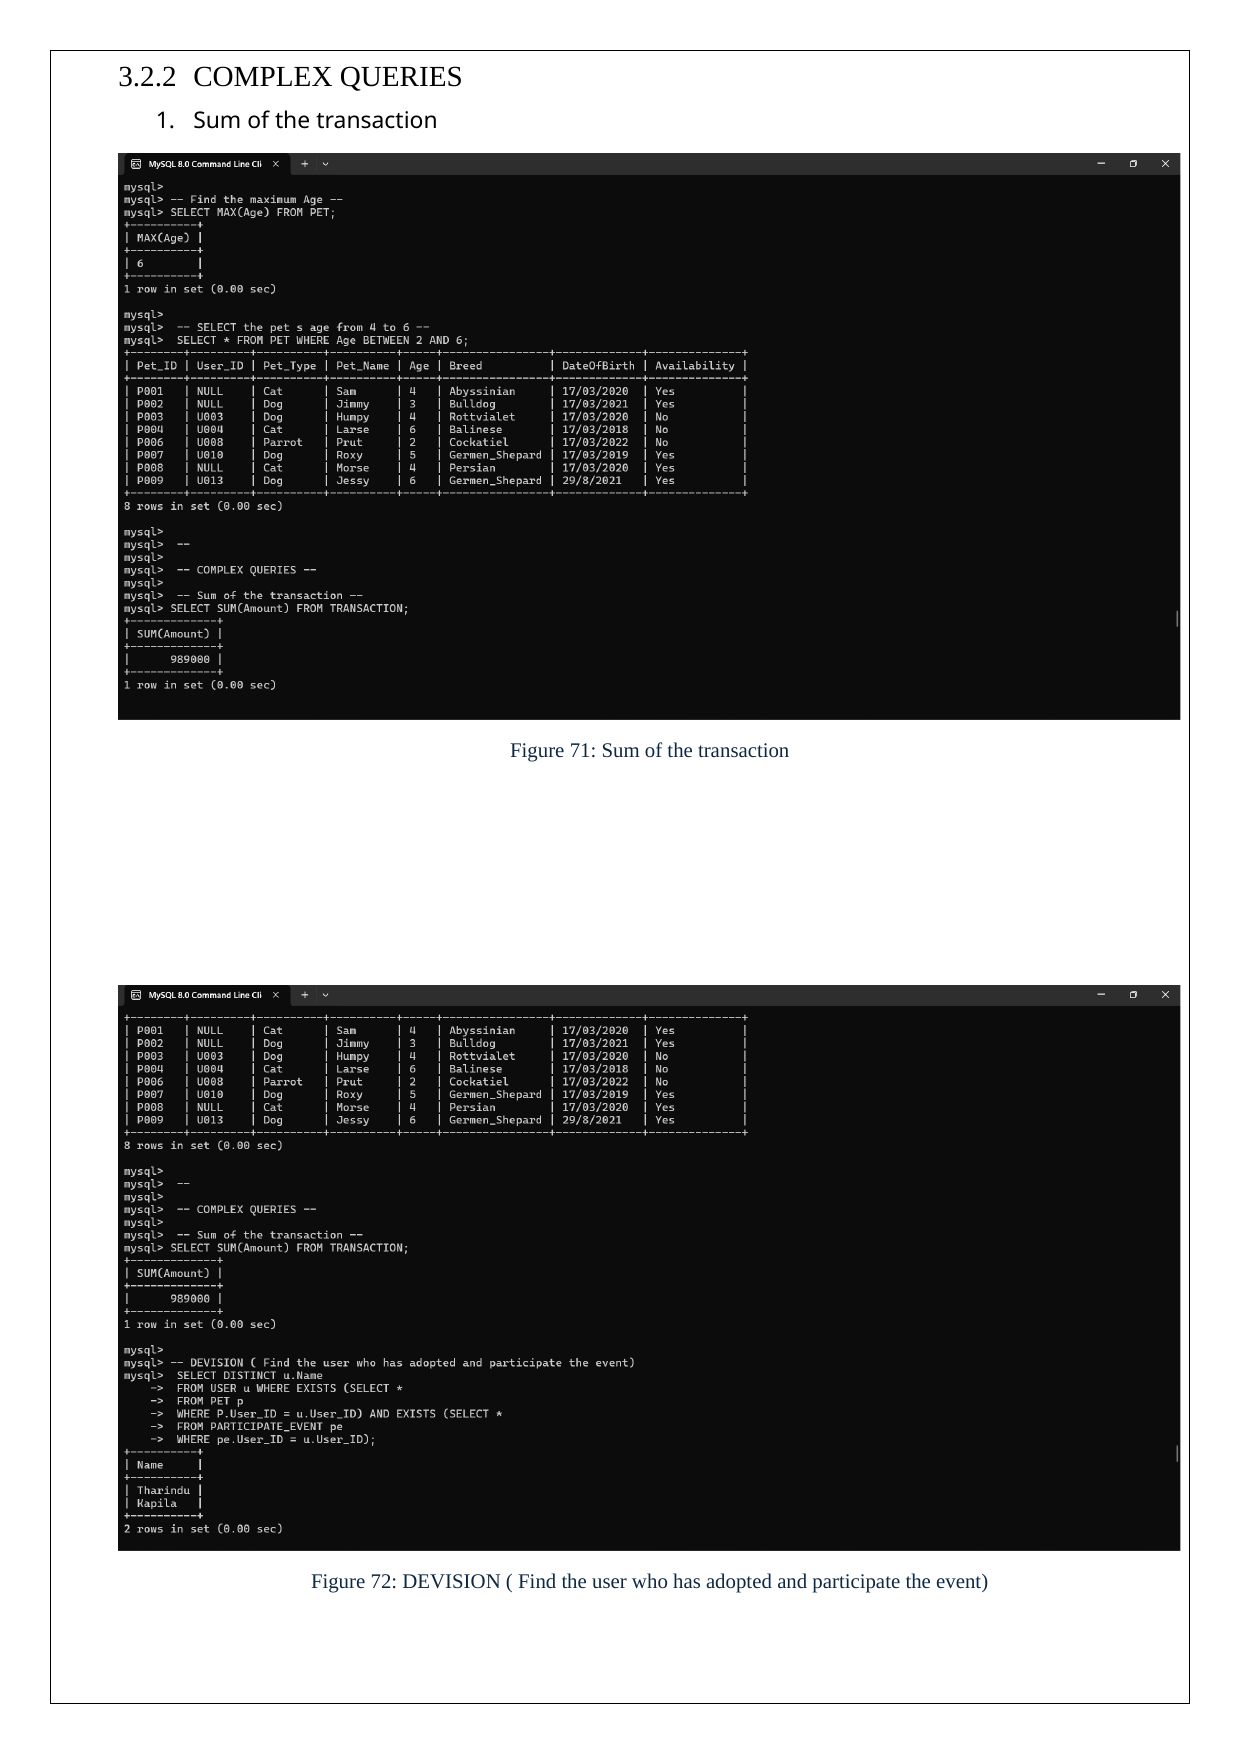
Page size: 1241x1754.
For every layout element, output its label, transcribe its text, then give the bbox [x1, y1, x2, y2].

subtitle COMPLEX QUERIES [118, 59, 1181, 93]
text Figure 72: DEVISION ( Find the user who has adopted and participate the event) [118, 1569, 1181, 1593]
text Figure 71: Sum of the transaction [118, 738, 1181, 762]
list Sum of the transaction [156, 103, 1181, 135]
picture [118, 985, 1181, 1551]
picture [118, 153, 1181, 720]
